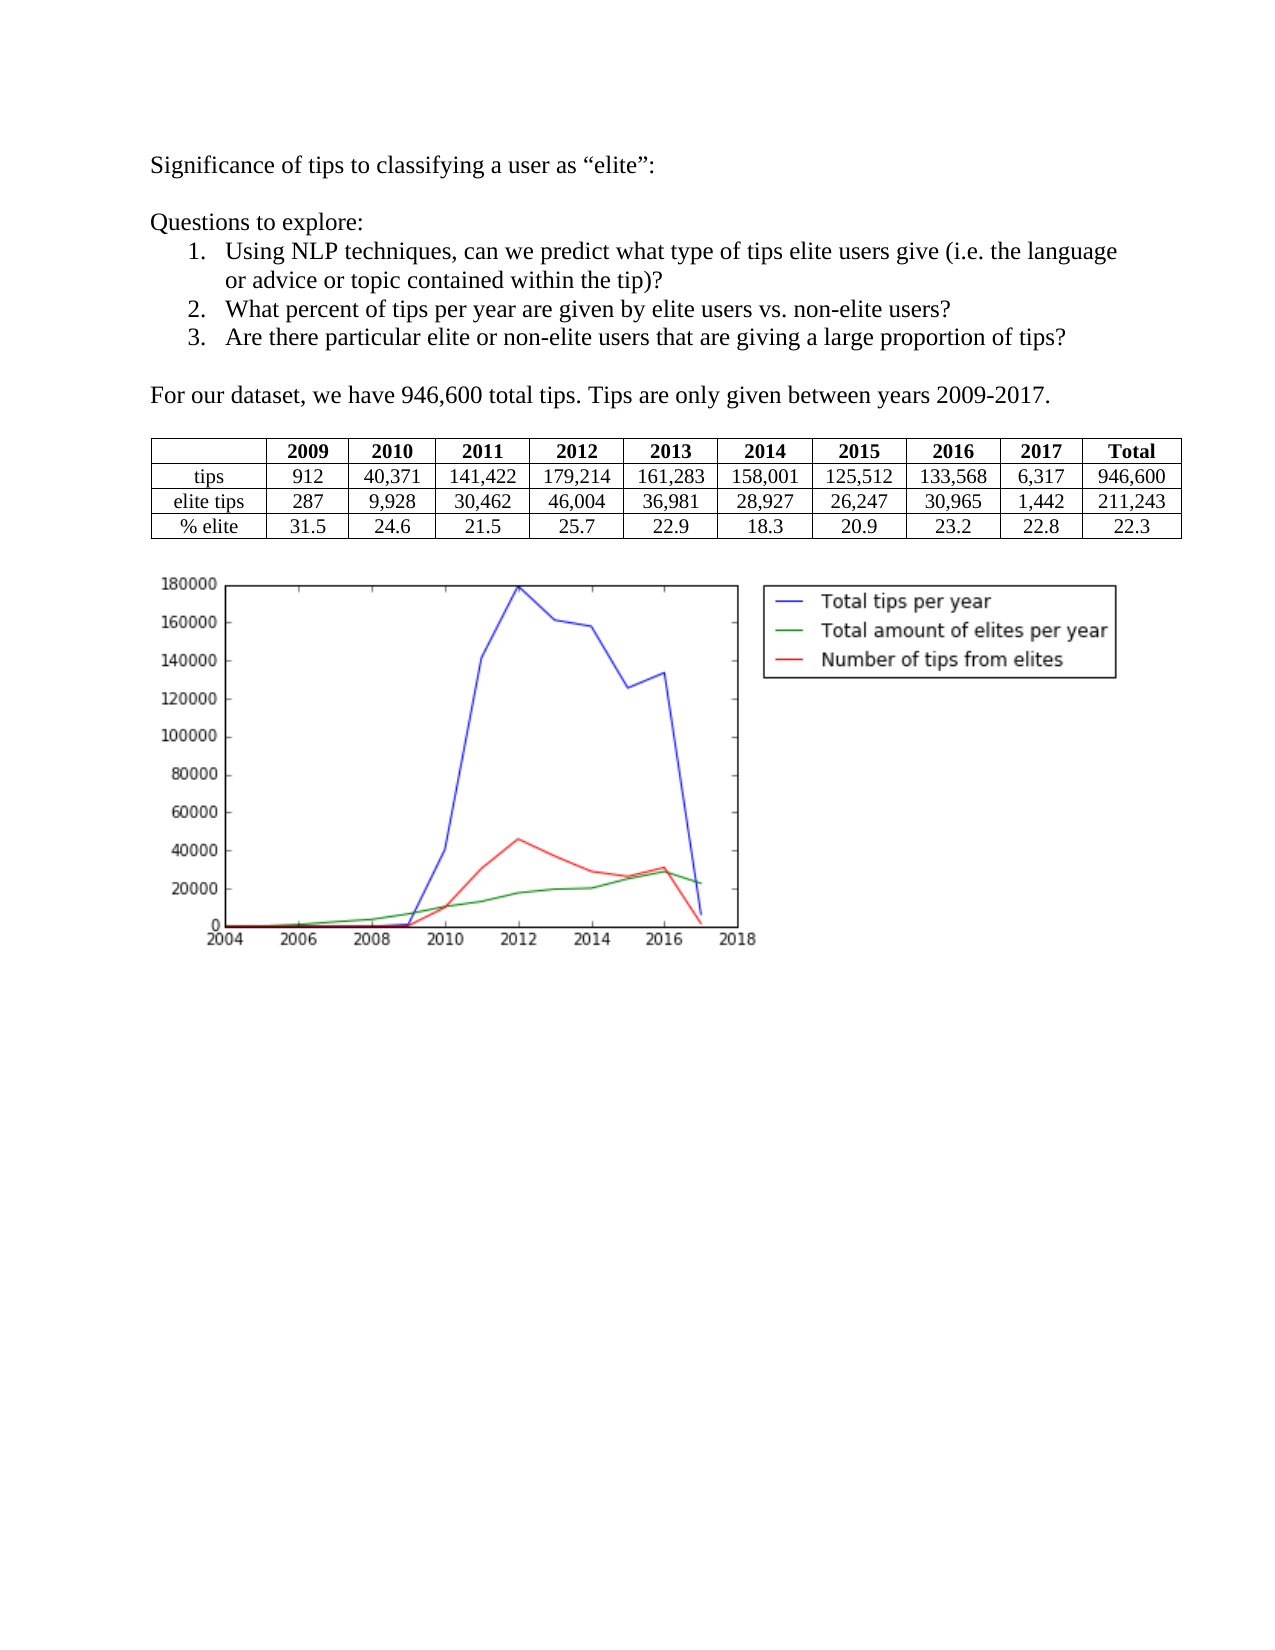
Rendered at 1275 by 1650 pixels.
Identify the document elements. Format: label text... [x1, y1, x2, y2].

table_cell 161,283 [624, 464, 717, 488]
table_cell 133,568 [907, 464, 1000, 488]
table_header 2017 [1001, 439, 1082, 463]
table_header 2011 [436, 439, 529, 463]
table_header 2016 [907, 439, 1000, 463]
table_cell tips [152, 464, 266, 488]
table_cell 28,927 [718, 489, 812, 513]
table_header [152, 439, 266, 463]
table_header 2009 [267, 439, 348, 463]
table_header 2012 [530, 439, 623, 463]
table_header 2010 [349, 439, 435, 463]
table_cell 21.5 [436, 514, 529, 538]
table_cell 24.6 [349, 514, 435, 538]
table_header 2013 [624, 439, 717, 463]
table_cell 30,462 [436, 489, 529, 513]
table_cell 31.5 [267, 514, 348, 538]
table_cell 946,600 [1083, 464, 1181, 488]
table_cell 20.9 [813, 514, 906, 538]
list Are there particular elite or non-elite users that are giving a large proportion of tips? [187, 322, 1125, 351]
table_header Total [1083, 439, 1181, 463]
table_cell 22.8 [1001, 514, 1082, 538]
table_cell 25.7 [530, 514, 623, 538]
table_cell 22.9 [624, 514, 717, 538]
text Questions to explore: [150, 207, 1125, 236]
text For our dataset, we have 946,600 total tips. Tips are only given between years 2009-2017. [150, 380, 1125, 409]
table_header 2014 [718, 439, 812, 463]
table_cell 6,317 [1001, 464, 1082, 488]
picture [150, 567, 1125, 959]
table_cell 287 [267, 489, 348, 513]
table_cell 1,442 [1001, 489, 1082, 513]
table_cell 125,512 [813, 464, 906, 488]
table_cell 30,965 [907, 489, 1000, 513]
table_cell 211,243 [1083, 489, 1181, 513]
table_cell 18.3 [718, 514, 812, 538]
text Significance of tips to classifying a user as “elite”: [150, 150, 1125, 179]
table_cell 36,981 [624, 489, 717, 513]
table_cell 912 [267, 464, 348, 488]
table_cell 26,247 [813, 489, 906, 513]
table_header 2015 [813, 439, 906, 463]
table_cell 179,214 [530, 464, 623, 488]
table_cell 23.2 [907, 514, 1000, 538]
table_cell 40,371 [349, 464, 435, 488]
list Using NLP techniques, can we predict what type of tips elite users give (i.e. the language or advice or topic contained within the tip)? [187, 236, 1125, 294]
table_cell elite tips [152, 489, 266, 513]
table_cell % elite [152, 514, 266, 538]
table_cell 9,928 [349, 489, 435, 513]
table_cell 158,001 [718, 464, 812, 488]
list What percent of tips per year are given by elite users vs. non-elite users? [187, 294, 1125, 322]
table_cell 141,422 [436, 464, 529, 488]
table_cell 46,004 [530, 489, 623, 513]
table_cell 22.3 [1083, 514, 1181, 538]
